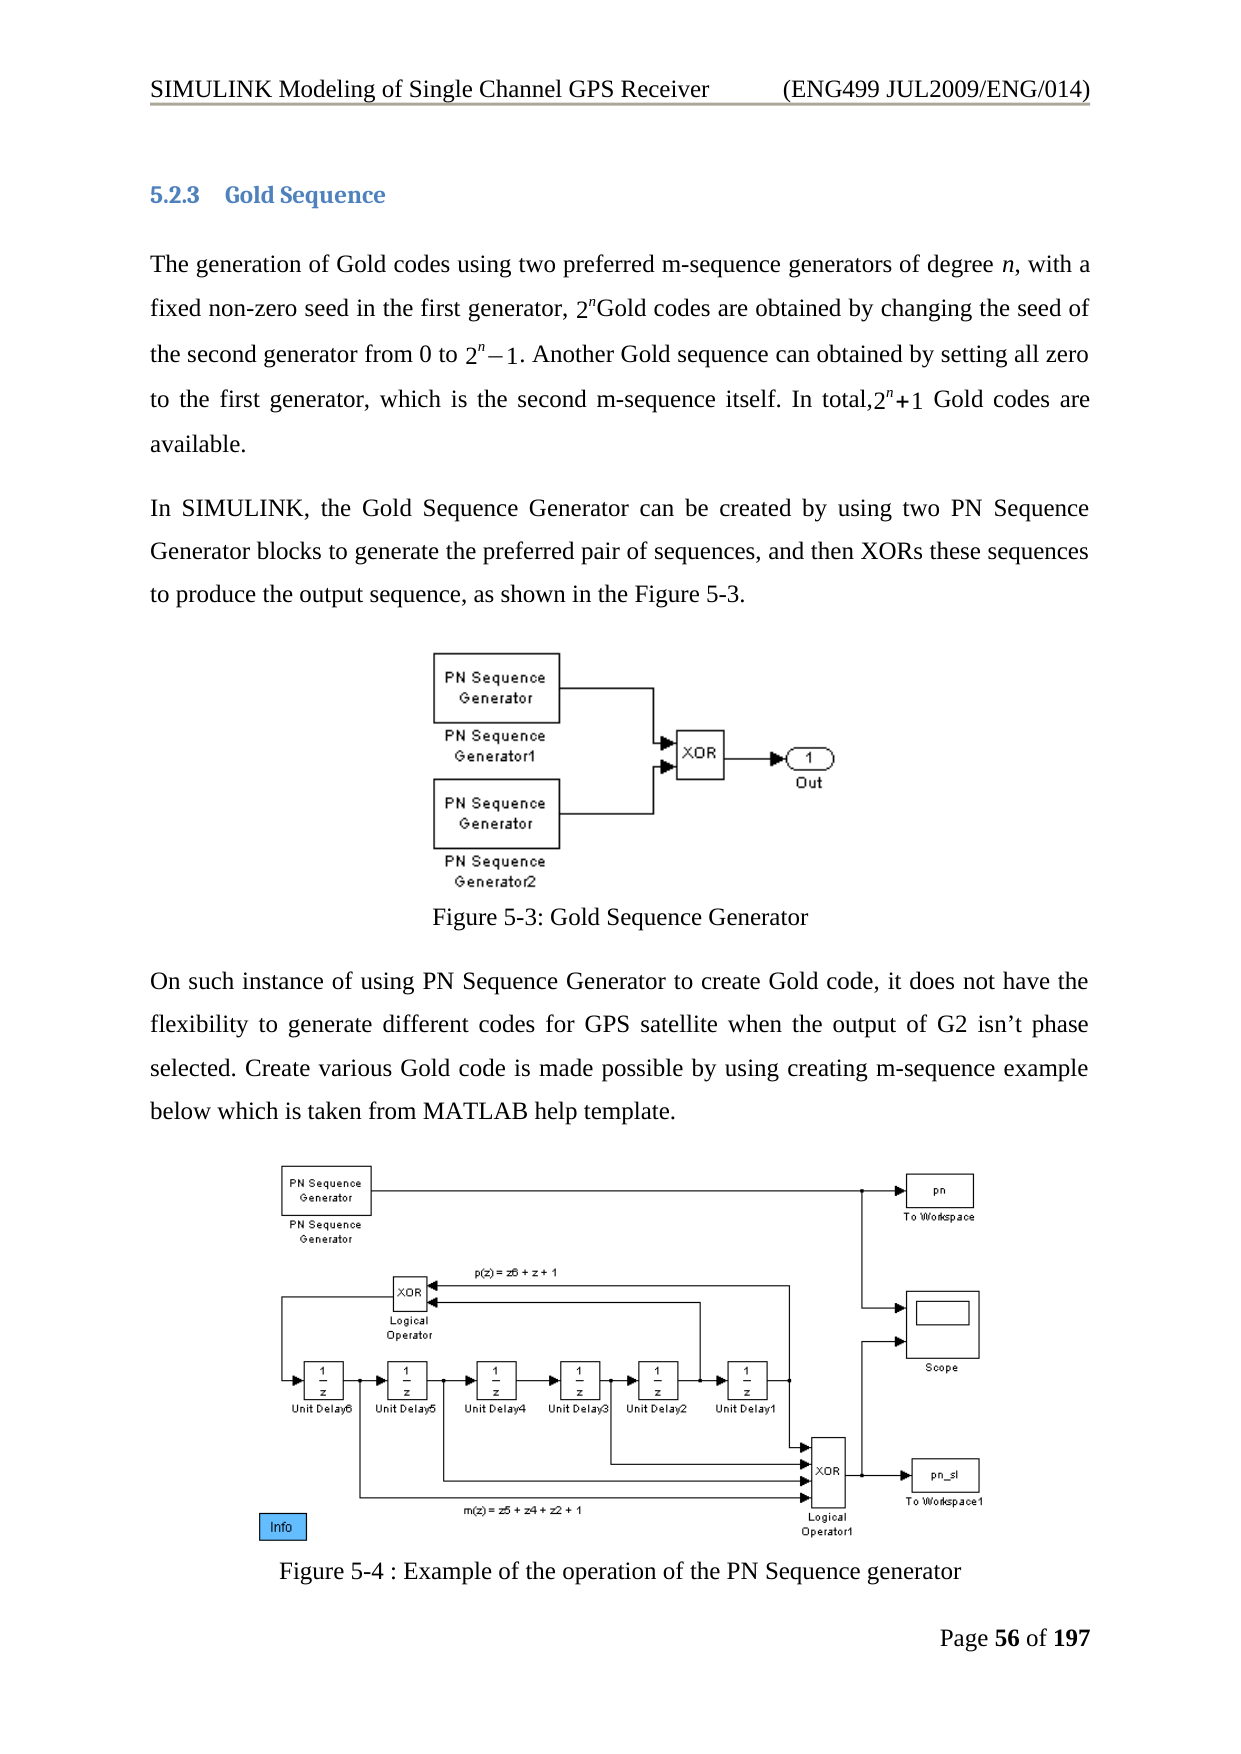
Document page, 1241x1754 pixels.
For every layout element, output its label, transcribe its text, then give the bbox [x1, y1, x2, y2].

text In SIMULINK, the Gold Sequence Generator can be created by using two PN Sequence Generator blocks to generate the preferred pair of sequences, and then XORs these sequences to produce the output sequence, as shown in the Figure 5-3. [150, 493, 1090, 608]
text Figure 5-4 : Example of the operation of the PN Sequence generator [150, 1556, 1090, 1585]
text On such instance of using PN Sequence Generator to create Gold code, it does not have the flexibility to generate different codes for GPS satellite when the output of G2 isn’t phase selected. Create various Gold code is made possible by using creating m-sequence example below which is taken from MATLAB help template. [150, 966, 1090, 1124]
text The generation of Gold codes using two preferred m-sequence generators of degree n, with a fixed non-zero seed in the first generator, Gold codes are obtained by changing the seed of the second generator from 0 to . Another Gold sequence can obtained by setting all zero to the first generator, which is the second m-sequence itself. In total, Gold codes are available. [150, 249, 1090, 457]
subtitle Gold Sequence [150, 181, 1090, 209]
picture [258, 1159, 983, 1542]
text Figure 5-3: Gold Sequence Generator [150, 902, 1090, 931]
picture [385, 651, 855, 903]
